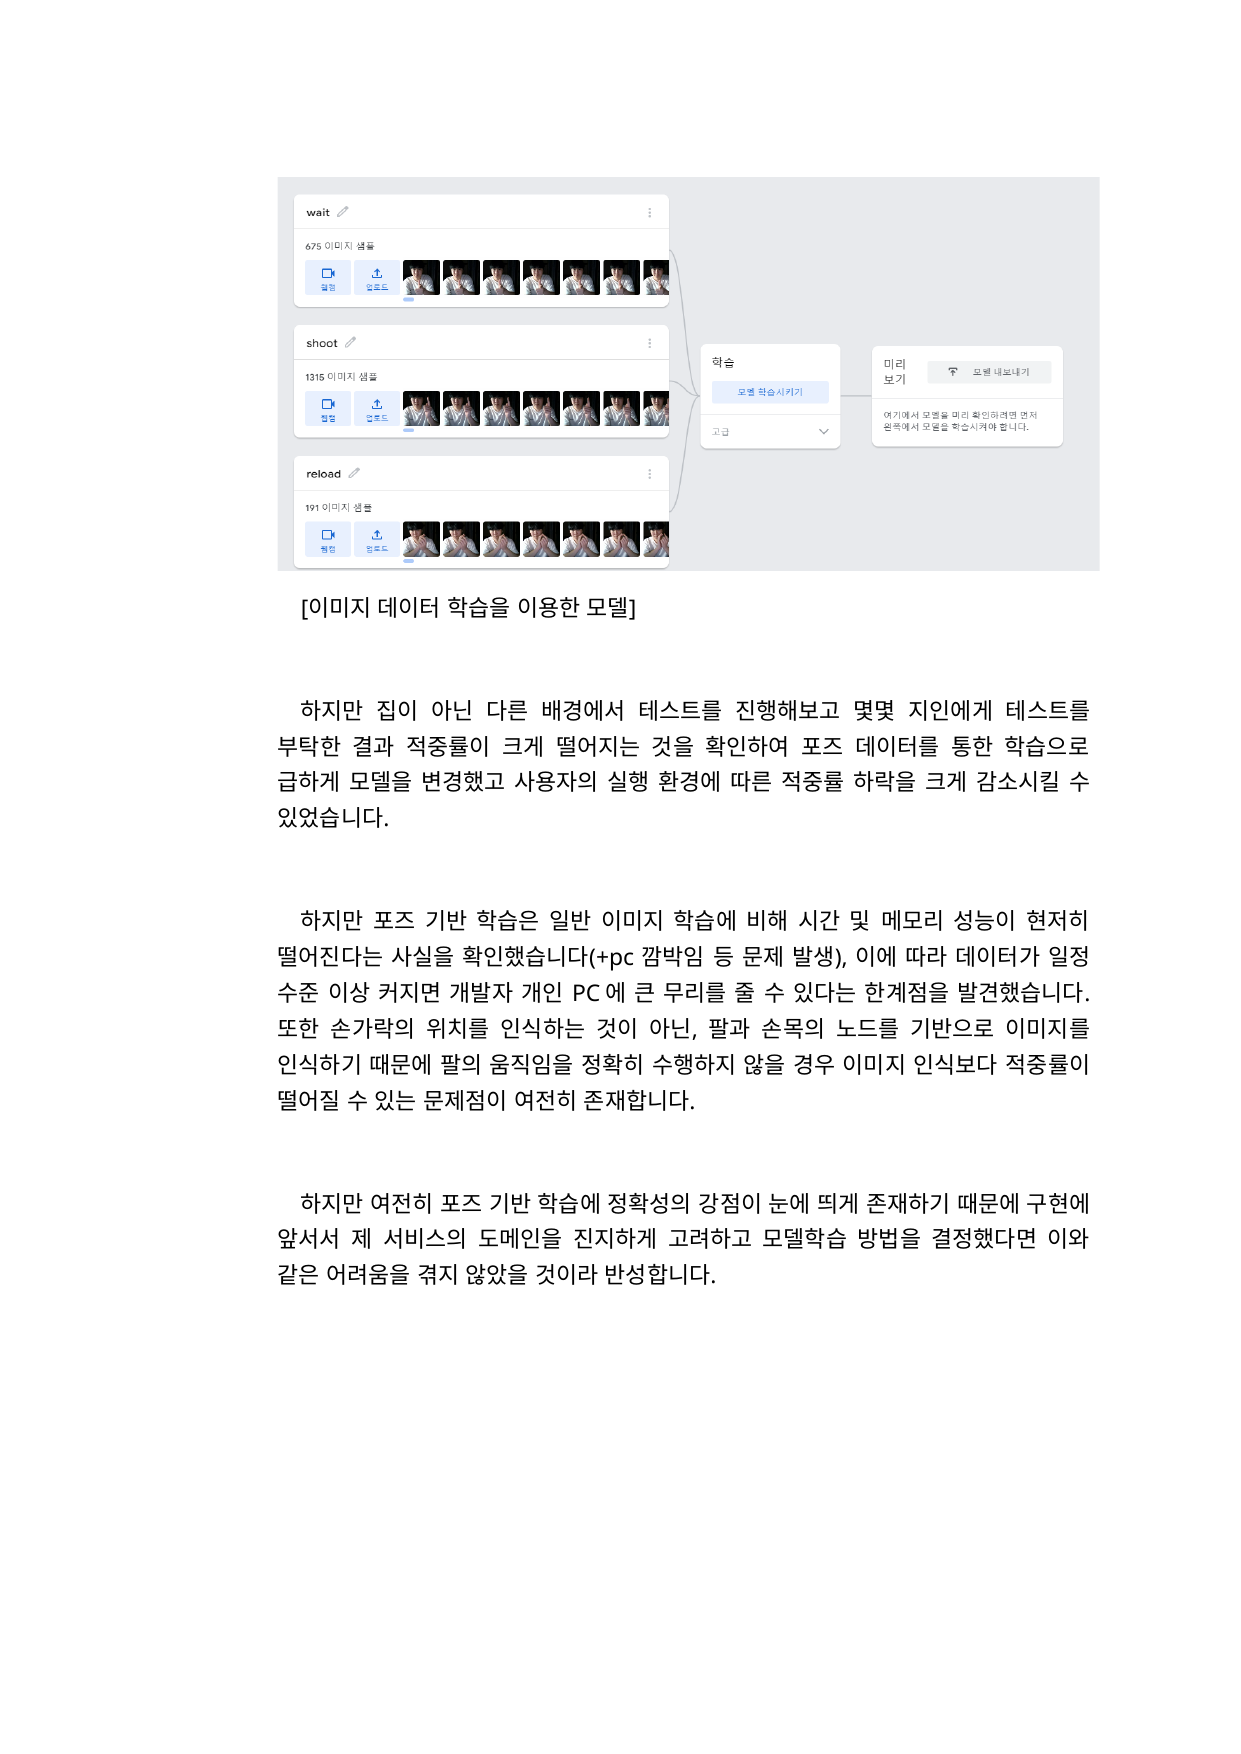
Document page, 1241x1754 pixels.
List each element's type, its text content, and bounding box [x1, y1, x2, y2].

list 하지만 여전히 포즈 기반 학습에 정확성의 강점이 눈에 띄게 존재하기 때문에 구현에 앞서서 제 서비스의 도메인을 진지하게 고려하고 모델학습 방법을 결정했다면 이와 같은 어려움을 겪지 않았을 것이라 반성합니다. [278, 1186, 1090, 1291]
list 하지만 포즈 기반 학습은 일반 이미지 학습에 비해 시간 및 메모리 성능이 현저히 떨어진다는 사실을 확인했습니다(+pc 깜박임 등 문제 발생), 이에 따라 데이터가 일정 수준 이상 커지면 개발자 개인 PC에 큰 무리를 줄 수 있다는 한계점을 발견했습니다. 또한 손가락의 위치를 인식하는 것이 아닌, 팔과 손목의 노드를 기반으로 이미지를 인식하기 때문에 팔의 움직임을 정확히 수행하지 않을 경우 이미지 인식보다 적중률이 떨어질 수 있는 문제점이 여전히 존재합니다. [278, 903, 1090, 1116]
list 하지만 집이 아닌 다른 배경에서 테스트를 진행해보고 몇몇 지인에게 테스트를 부탁한 결과 적중률이 크게 떨어지는 것을 확인하여 포즈 데이터를 통한 학습으로 급하게 모델을 변경했고 사용자의 실행 환경에 따른 적중률 하락을 크게 감소시킬 수 있었습니다. [278, 692, 1090, 833]
picture [277, 177, 1100, 571]
list [이미지 데이터 학습을 이용한 모델] [278, 589, 1090, 623]
